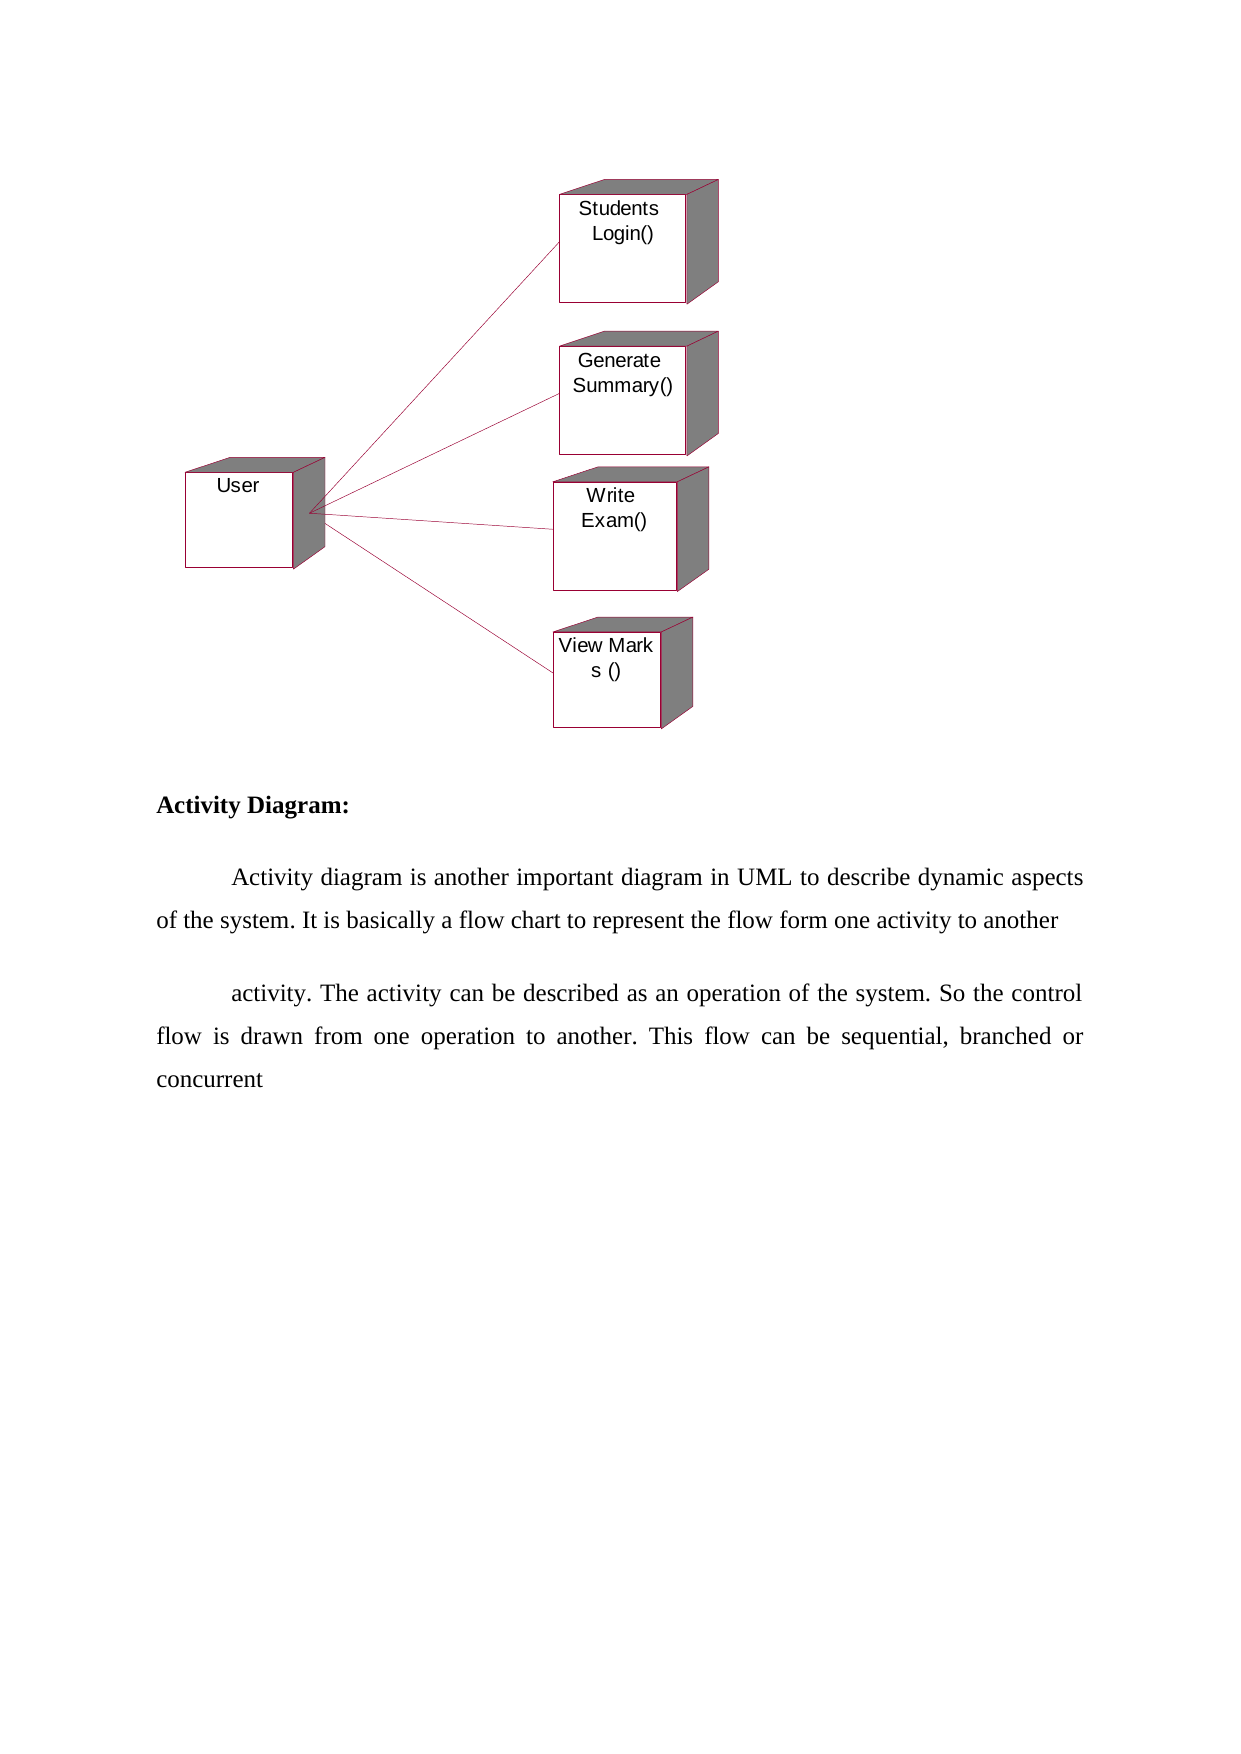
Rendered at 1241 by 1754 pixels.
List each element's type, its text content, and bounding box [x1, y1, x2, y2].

text Activity Diagram: [156, 790, 1084, 819]
text Activity diagram is another important diagram in UML to describe dynamic aspects of the system. It is basically a flow chart to represent the flow form one activity to another [156, 862, 1084, 934]
text activity. The activity can be described as an operation of the system. So the control flow is drawn from one operation to another. This flow can be sequential, branched or concurrent [156, 978, 1084, 1093]
